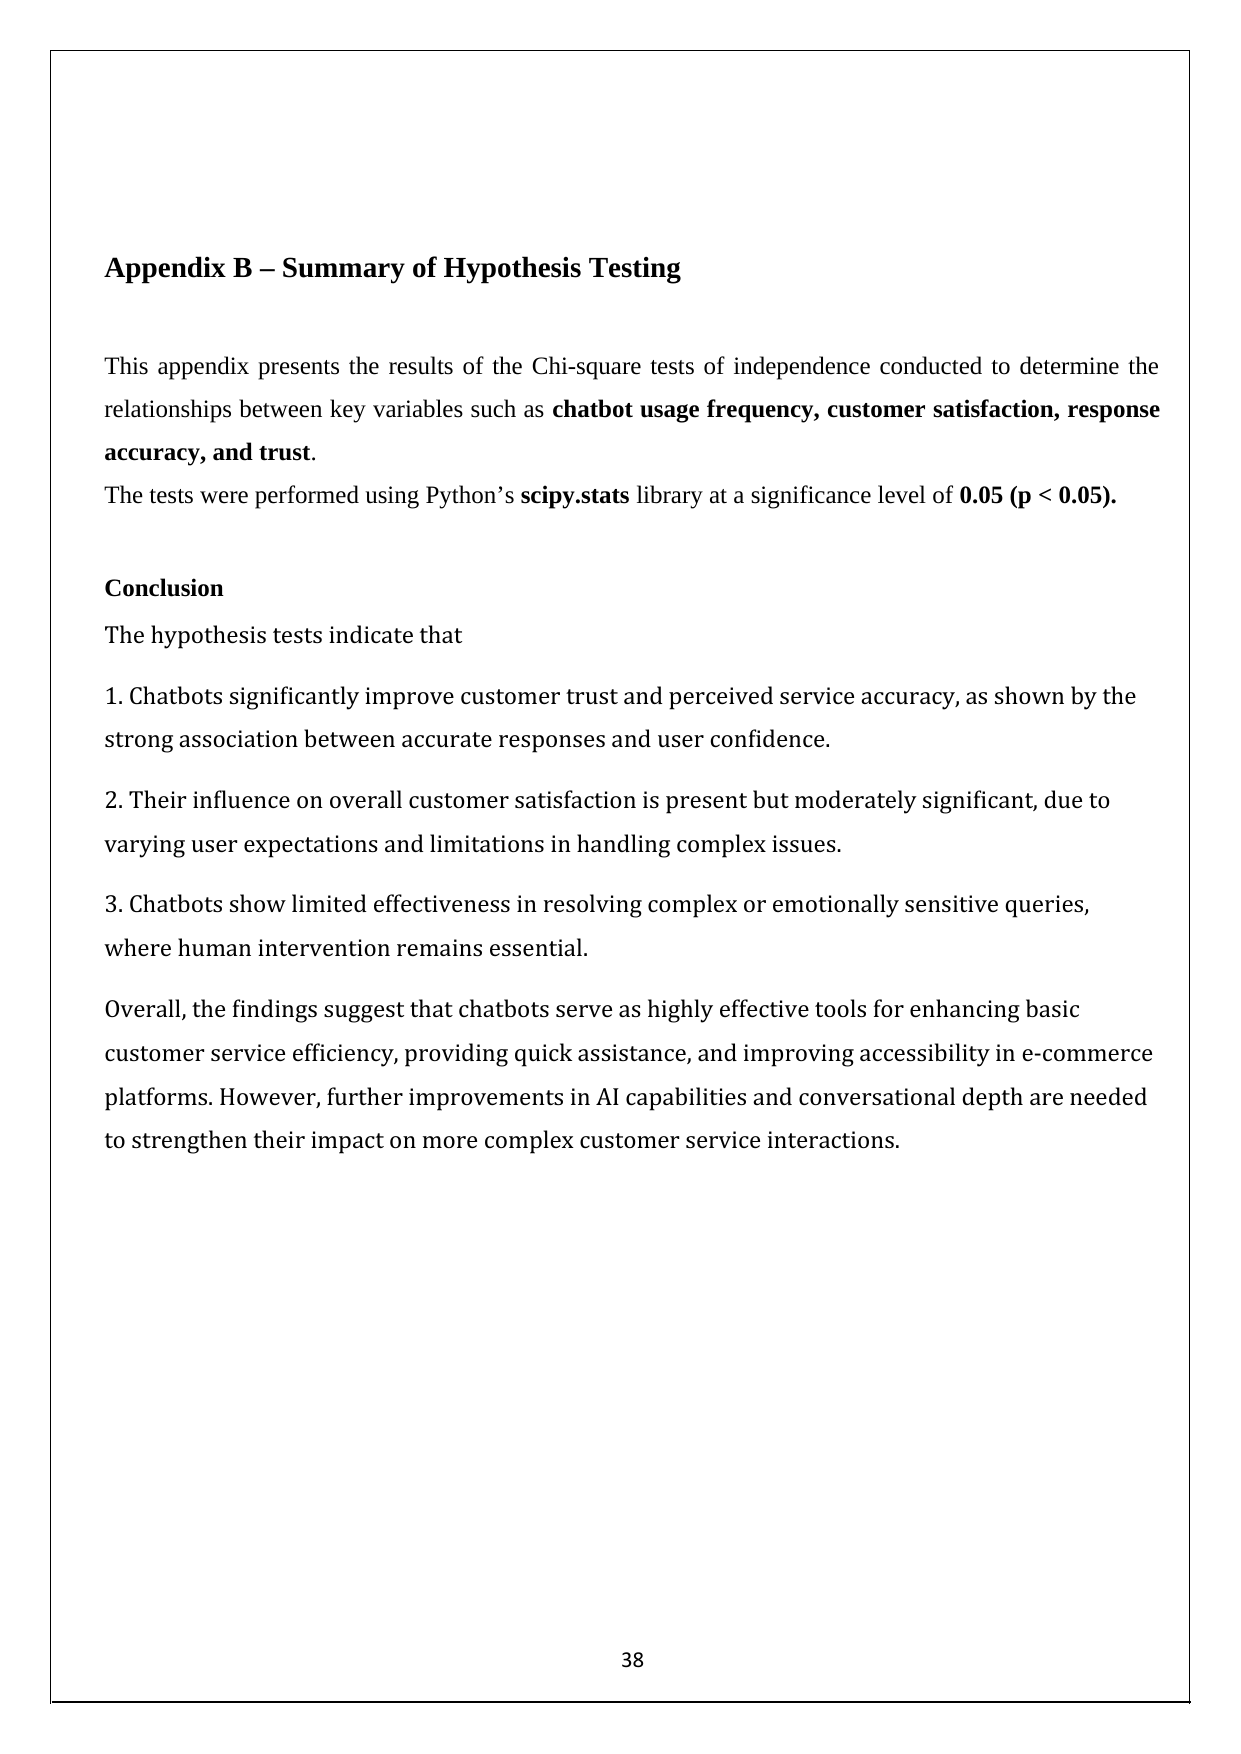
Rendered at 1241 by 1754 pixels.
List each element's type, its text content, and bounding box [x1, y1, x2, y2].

list Their influence on overall customer satisfaction is present but moderately significant, due to varying user expectations and limitations in handling complex issues. [104, 785, 1161, 858]
list Chatbots show limited effectiveness in resolving complex or emotionally sensitive queries, where human intervention remains essential. [104, 889, 1161, 962]
text The hypothesis tests indicate that [104, 620, 1161, 649]
text Appendix B – Summary of Hypothesis Testing [104, 251, 1161, 284]
text Overall, the findings suggest that chatbots serve as highly effective tools for enhancing basic customer service efficiency, providing quick assistance, and improving accessibility in e-commerce platforms. However, further improvements in AI capabilities and conversational depth are needed to strengthen their impact on more complex customer service interactions. [104, 993, 1161, 1154]
list Chatbots significantly improve customer trust and perceived service accuracy, as shown by the strong association between accurate responses and user confidence. [104, 680, 1161, 753]
text This appendix presents the results of the Chi-square tests of independence conducted to determine the relationships between key variables such as chatbot usage frequency, customer satisfaction, response accuracy, and trust. The tests were performed using Python’s scipy.stats library at a significance level of 0.05 (p < 0.05). [104, 351, 1161, 509]
text Conclusion [104, 573, 1161, 602]
